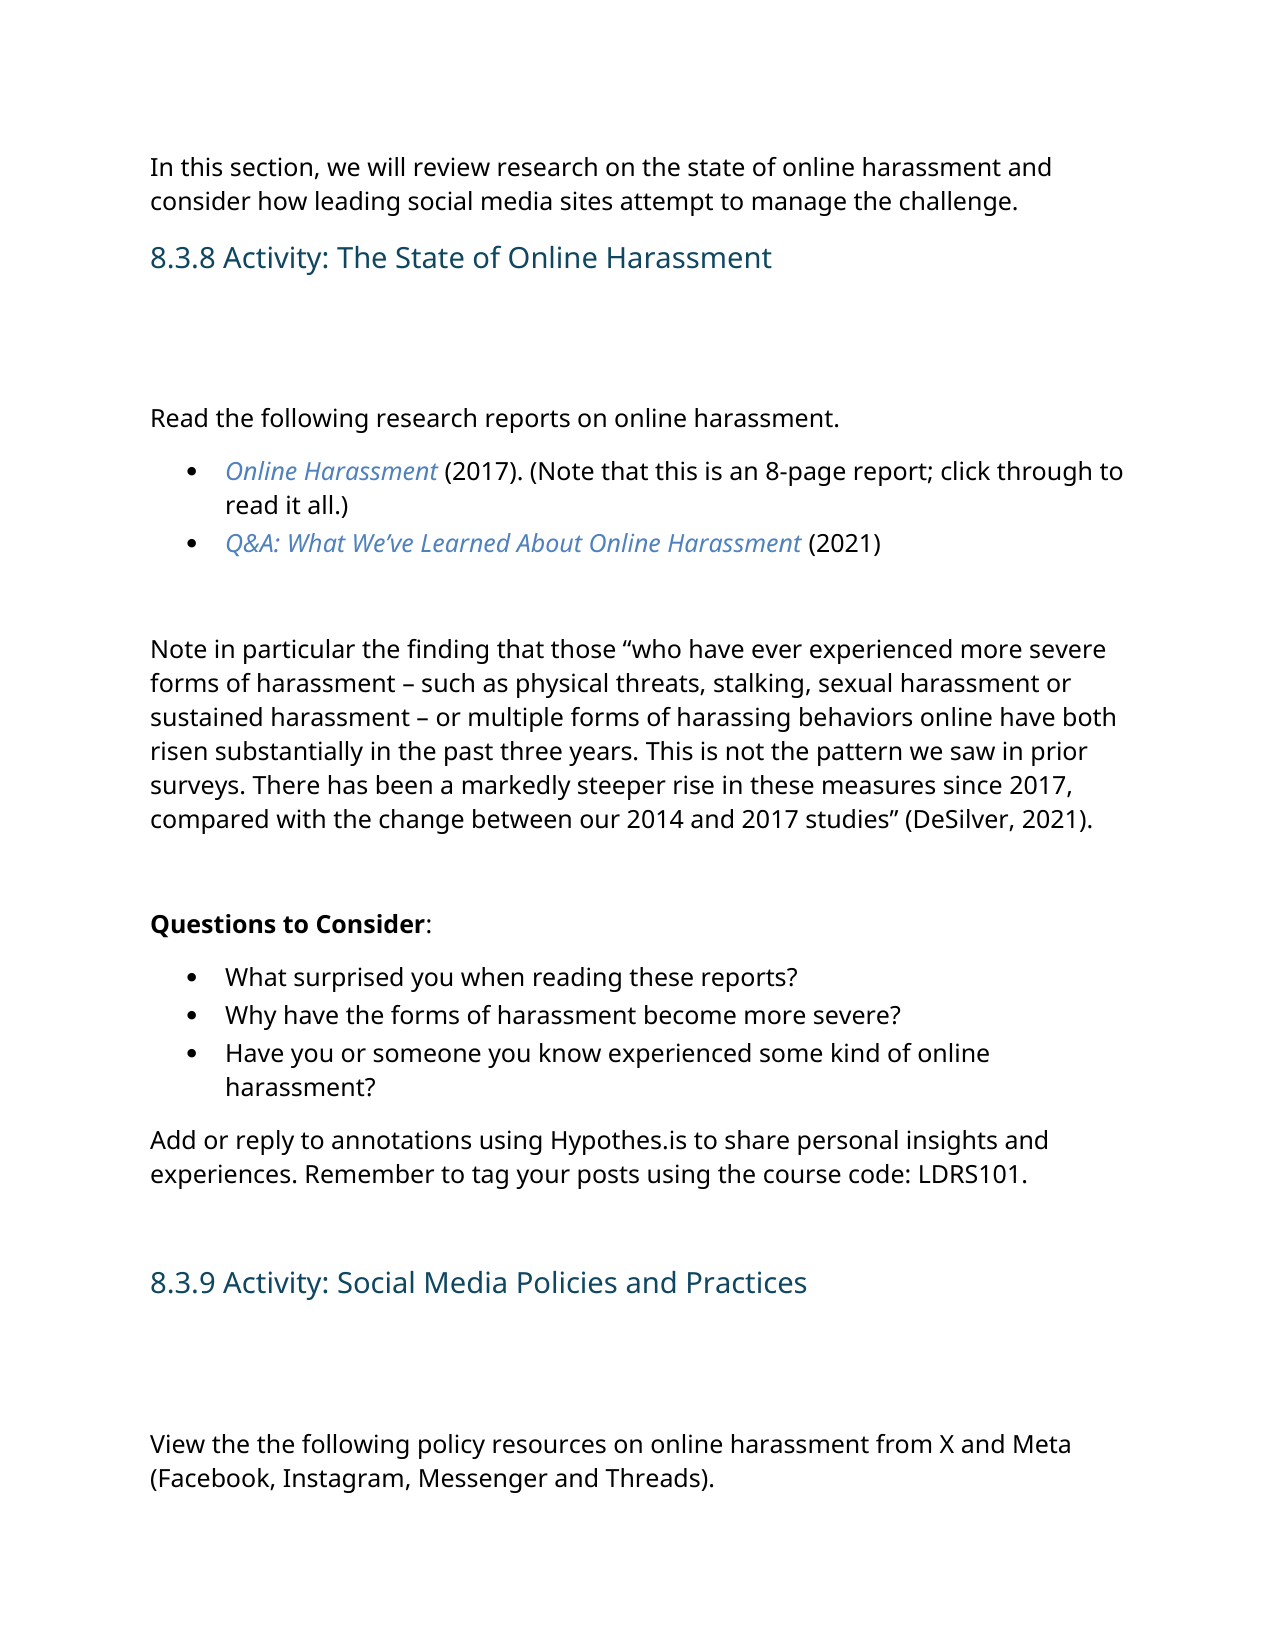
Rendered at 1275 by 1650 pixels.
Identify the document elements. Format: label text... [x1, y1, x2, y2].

list Q&A: What We’ve Learned About Online Harassment (2021) [187, 526, 1125, 560]
list Why have the forms of harassment become more severe? [187, 998, 1125, 1032]
text Add or reply to annotations using Hypothes.is to share personal insights and experiences. Remember to tag your posts using the course code: LDRS101. [150, 1122, 1125, 1191]
subtitle 8.3.8 Activity: The State of Online Harassment [150, 237, 1125, 277]
text Note in particular the finding that those “who have ever experienced more severe forms of harassment – such as physical threats, stalking, sexual harassment or sustained harassment – or multiple forms of harassing behaviors online have both risen substantially in the past three years. This is not the pattern we saw in prior surveys. There has been a markedly steeper rise in these measures since 2017, compared with the change between our 2014 and 2017 studies” (DeSilver, 2021). [150, 631, 1125, 836]
subtitle 8.3.9 Activity: Social Media Policies and Practices [150, 1262, 1125, 1302]
text Read the following research reports on online harassment. [150, 401, 1125, 435]
list Online Harassment (2017). (Note that this is an 8-page report; click through to read it all.) [187, 454, 1125, 522]
text In this section, we will review research on the state of online harassment and consider how leading social media sites attempt to manage the challenge. [150, 150, 1125, 218]
text Questions to Consider: [150, 907, 1125, 941]
text View the the following policy resources on online harassment from X and Meta (Facebook, Instagram, Messenger and Threads). [150, 1426, 1125, 1494]
list What surprised you when reading these reports? [187, 960, 1125, 994]
list Have you or someone you know experienced some kind of online harassment? [187, 1036, 1125, 1104]
